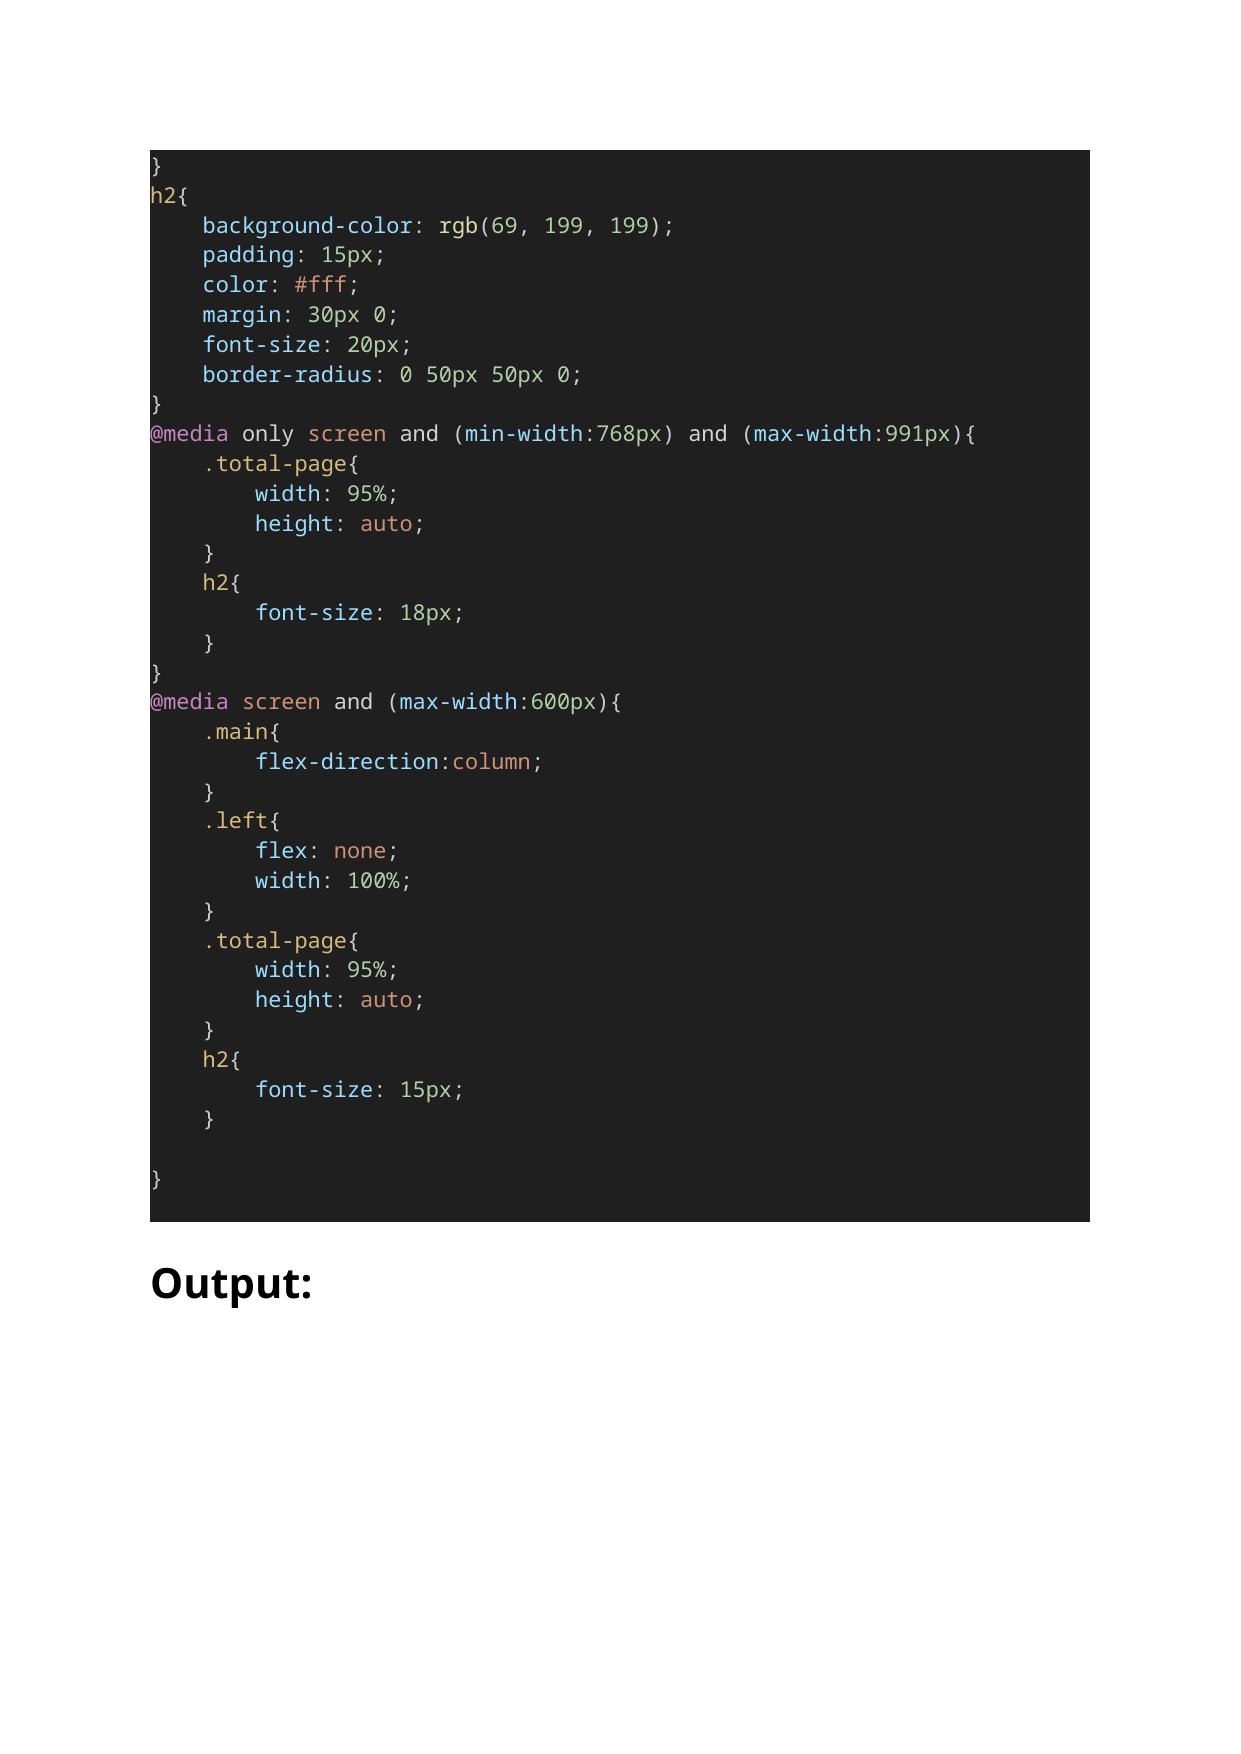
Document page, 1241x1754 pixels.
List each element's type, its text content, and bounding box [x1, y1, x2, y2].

text font-size: 18px; [150, 597, 1090, 627]
text width: 100%; [150, 865, 1090, 895]
text .total-page{ [150, 924, 1090, 954]
text background-color: rgb(69, 199, 199); [150, 209, 1090, 239]
text h2{ [150, 180, 1090, 209]
text color: #fff; [150, 269, 1090, 299]
text padding: 15px; [150, 239, 1090, 269]
text .total-page{ [150, 448, 1090, 478]
text flex-direction:column; [150, 746, 1090, 776]
text h2{ [150, 567, 1090, 597]
text flex: none; [150, 835, 1090, 865]
text } [150, 150, 1090, 180]
text font-size: 15px; [150, 1073, 1090, 1103]
text } [150, 1014, 1090, 1044]
text @media screen and (max-width:600px){ [150, 686, 1090, 716]
text height: auto; [150, 507, 1090, 537]
text h2{ [150, 1044, 1090, 1073]
text Output: [150, 1254, 1090, 1311]
text } [150, 1163, 1090, 1193]
text } [150, 895, 1090, 924]
text border-radius: 0 50px 50px 0; [150, 358, 1090, 388]
text } [150, 656, 1090, 686]
text } [150, 537, 1090, 567]
text @media only screen and (min-width:768px) and (max-width:991px){ [150, 418, 1090, 448]
text } [150, 776, 1090, 805]
text } [150, 1103, 1090, 1133]
text width: 95%; [150, 478, 1090, 507]
text height: auto; [150, 984, 1090, 1014]
text } [150, 627, 1090, 656]
text .main{ [150, 716, 1090, 746]
text margin: 30px 0; [150, 299, 1090, 329]
text .left{ [150, 805, 1090, 835]
text } [150, 388, 1090, 418]
text font-size: 20px; [150, 329, 1090, 358]
text width: 95%; [150, 954, 1090, 984]
